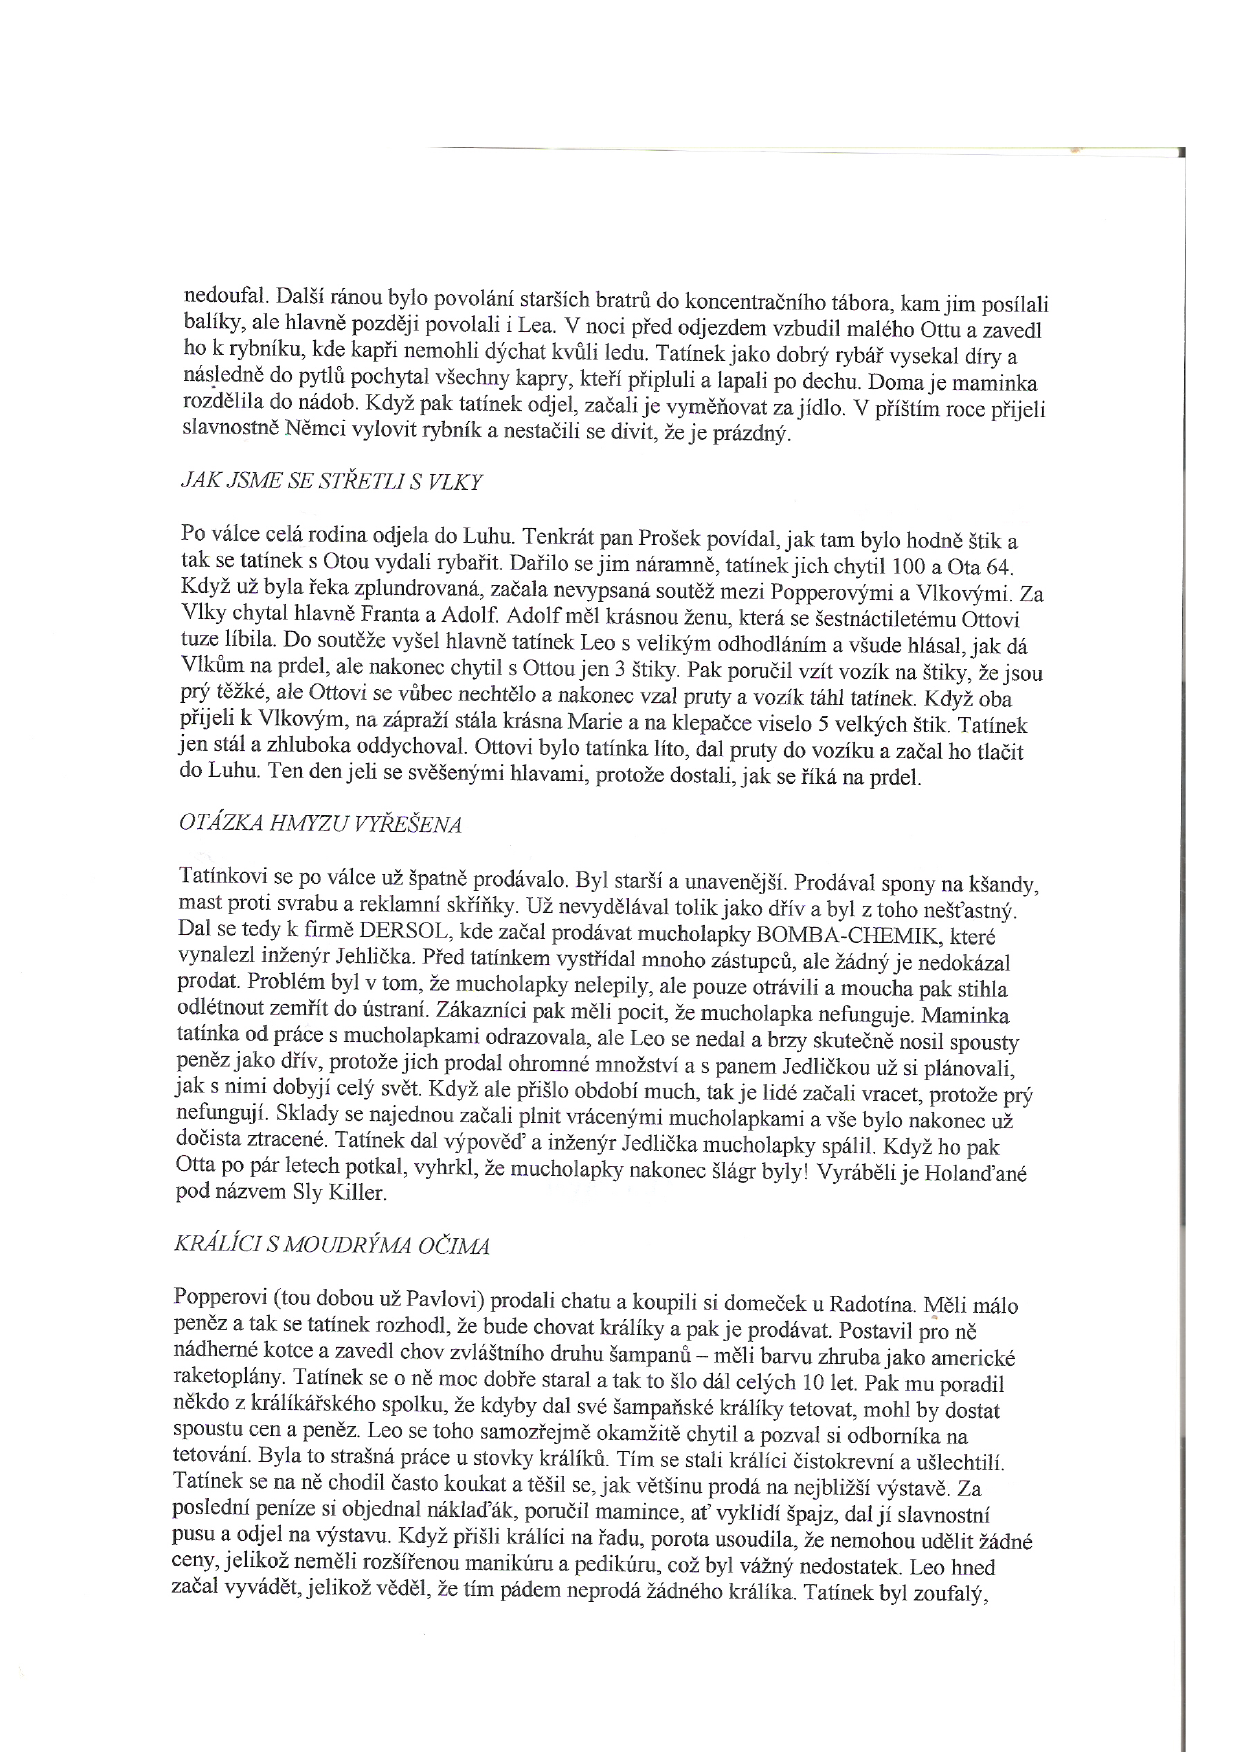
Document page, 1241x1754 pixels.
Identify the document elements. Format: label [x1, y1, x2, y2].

picture [18, 147, 1186, 1752]
